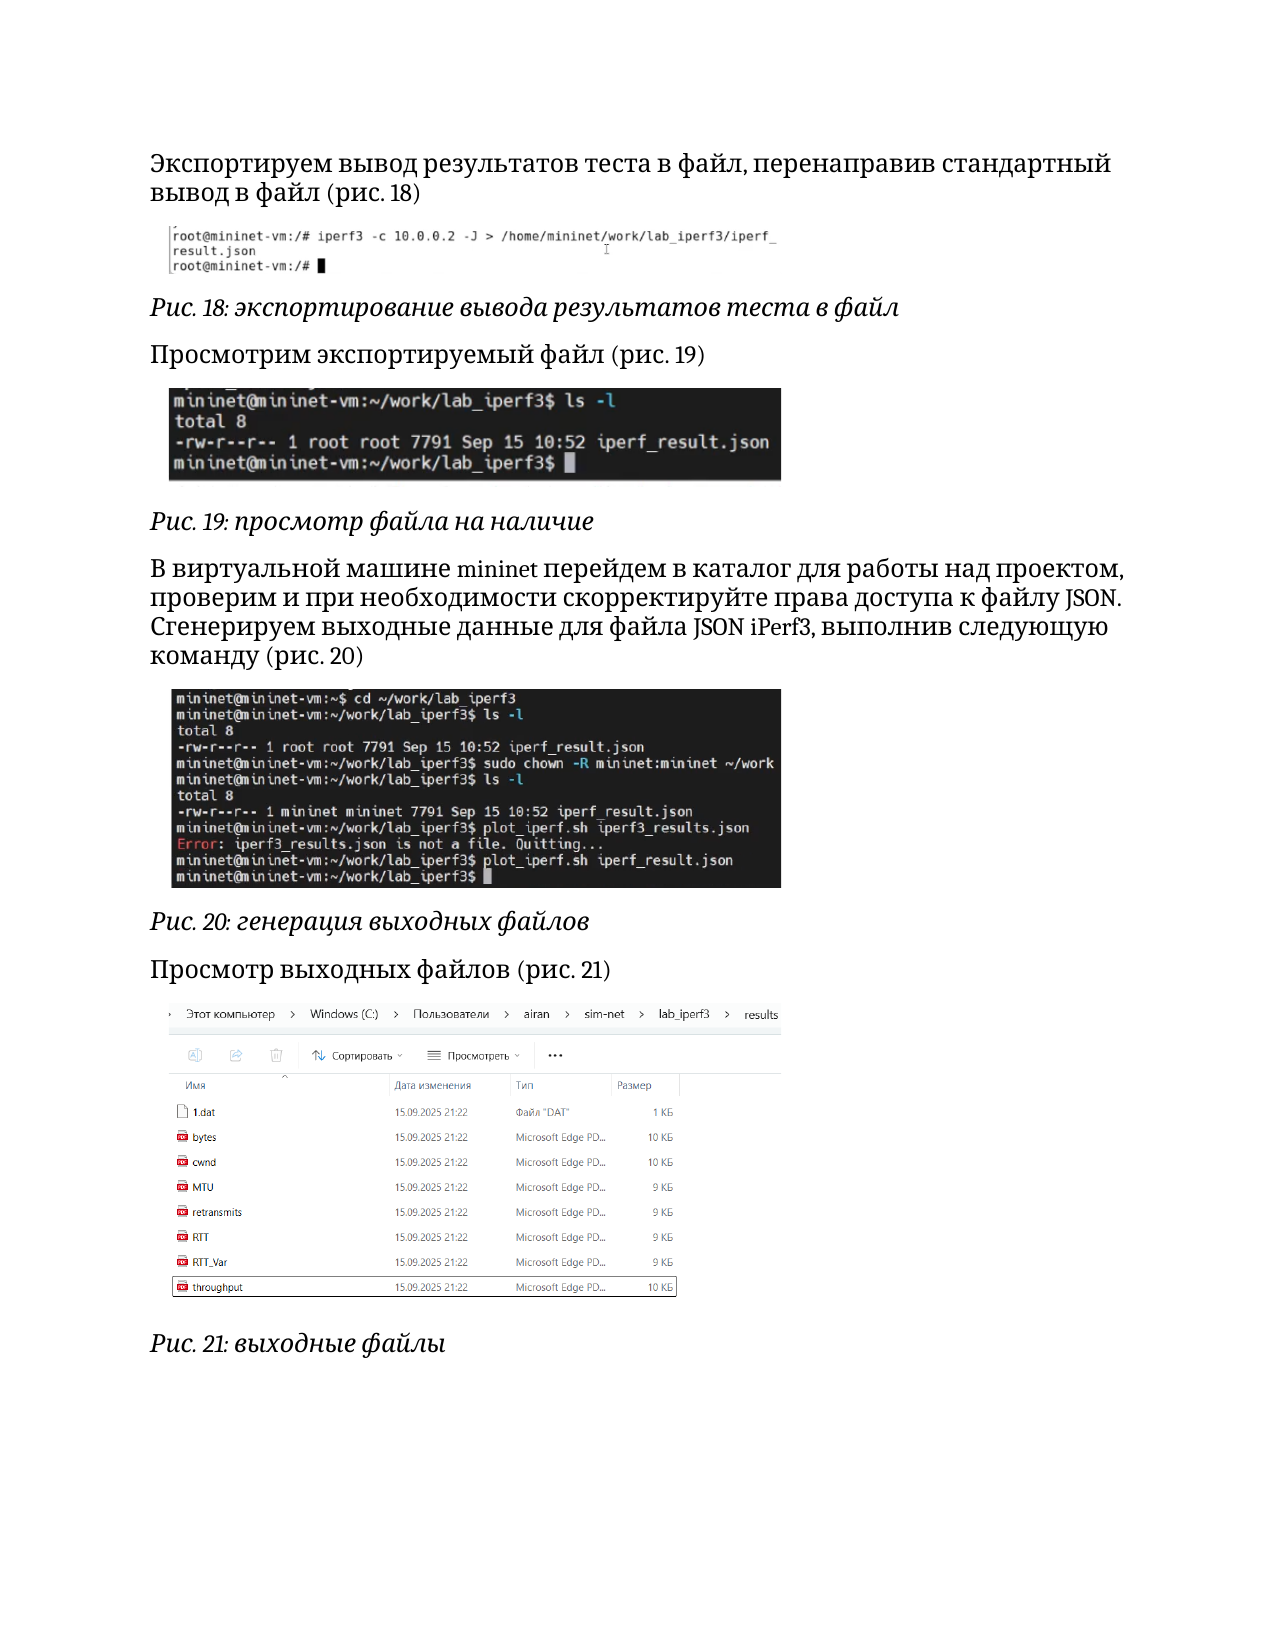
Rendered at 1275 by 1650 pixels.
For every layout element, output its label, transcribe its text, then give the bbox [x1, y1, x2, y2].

text Просмотрим экспортируемый файл (рис. 19) [150, 341, 1125, 370]
text Рис. 20: генерация выходных файлов [150, 908, 1125, 937]
text Рис. 19: просмотр файла на наличие [150, 508, 1125, 537]
picture [168, 388, 782, 487]
picture [168, 689, 782, 888]
text Рис. 18: экспортирование вывода результатов теста в файл [150, 294, 1125, 323]
text Рис. 21: выходные файлы [150, 1330, 1125, 1359]
text В виртуальной машине mininet перейдем в каталог для работы над проектом, проверим и при необходимости скорректируйте права доступа к файлу JSON. Сгенерируем выходные данные для файла JSON iPerf3, выполнив следующую команду (рис. 20) [150, 555, 1125, 670]
picture [168, 226, 782, 274]
text Просмотр выходных файлов (рис. 21) [150, 956, 1125, 984]
text Экспортируем вывод результатов теста в файл, перенаправив стандартный вывод в файл (рис. 18) [150, 150, 1125, 207]
picture [168, 1003, 782, 1310]
